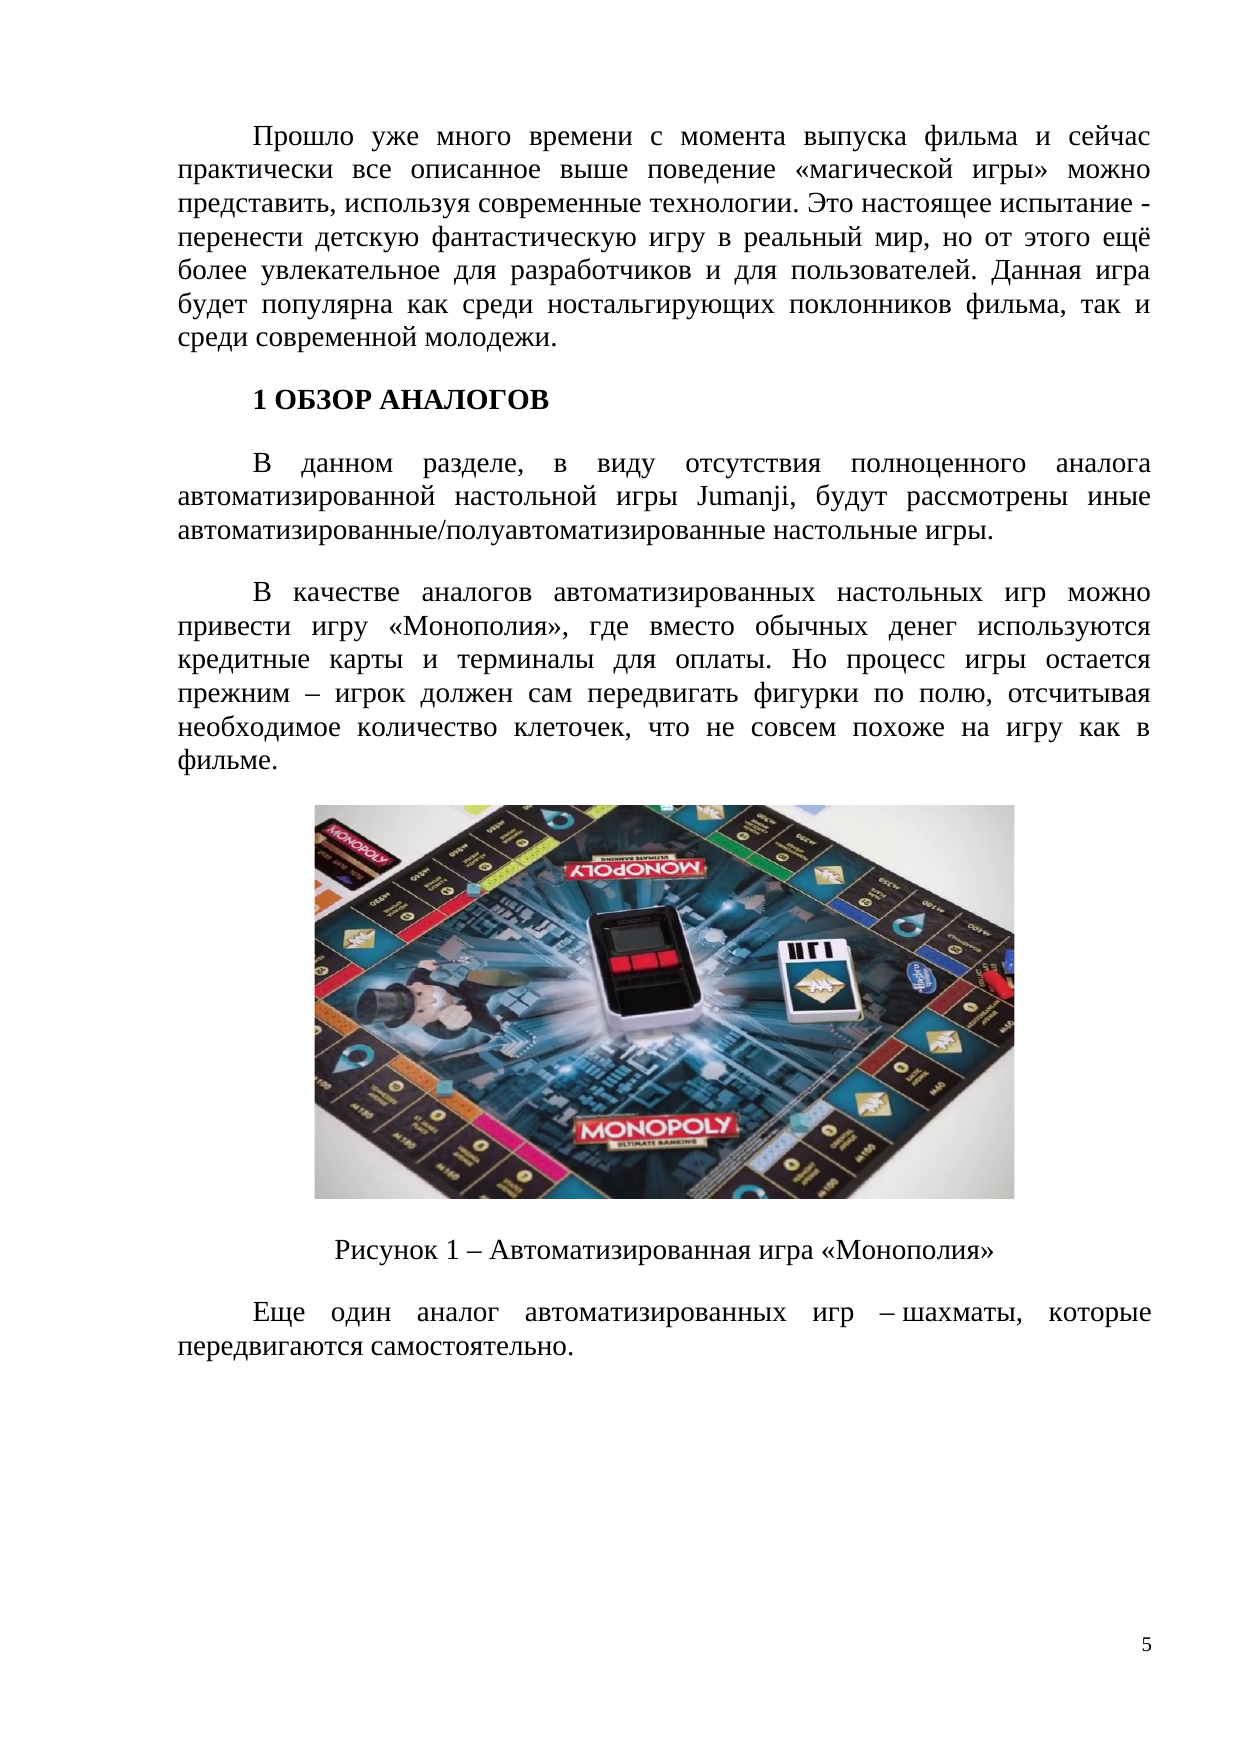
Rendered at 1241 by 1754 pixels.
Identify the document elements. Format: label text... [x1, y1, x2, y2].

text В качестве аналогов автоматизированных настольных игр можно привести игру «Монополия», где вместо обычных денег используются кредитные карты и терминалы для оплаты. Но процесс игры остается прежним – игрок должен сам передвигать фигурки по полю, отсчитывая необходимое количество клеточек, что не совсем похоже на игру как в фильме. [177, 574, 1152, 776]
text В данном разделе, в виду отсутствия полноценного аналога автоматизированной настольной игры Jumanji, будут рассмотрены иные автоматизированные/полуавтоматизированные настольные игры. [177, 445, 1152, 545]
picture [314, 805, 1015, 1199]
text Прошло уже много времени с момента выпуска фильма и сейчас практически все описанное выше поведение «магической игры» можно представить, используя современные технологии. Это настоящее испытание - перенести детскую фантастическую игру в реальный мир, но от этого ещё более увлекательное для разработчиков и для пользователей. Данная игра будет популярна как среди ностальгирующих поклонников фильма, так и среди современной молодежи. [177, 118, 1152, 353]
text Еще один аналог автоматизированных игр – шахматы, которые передвигаются самостоятельно. [177, 1294, 1152, 1362]
text 1 ОБЗОР АНАЛОГОВ [177, 382, 1152, 416]
text Рисунок 1 – Автоматизированная игра «Монополия» [177, 1232, 1152, 1266]
